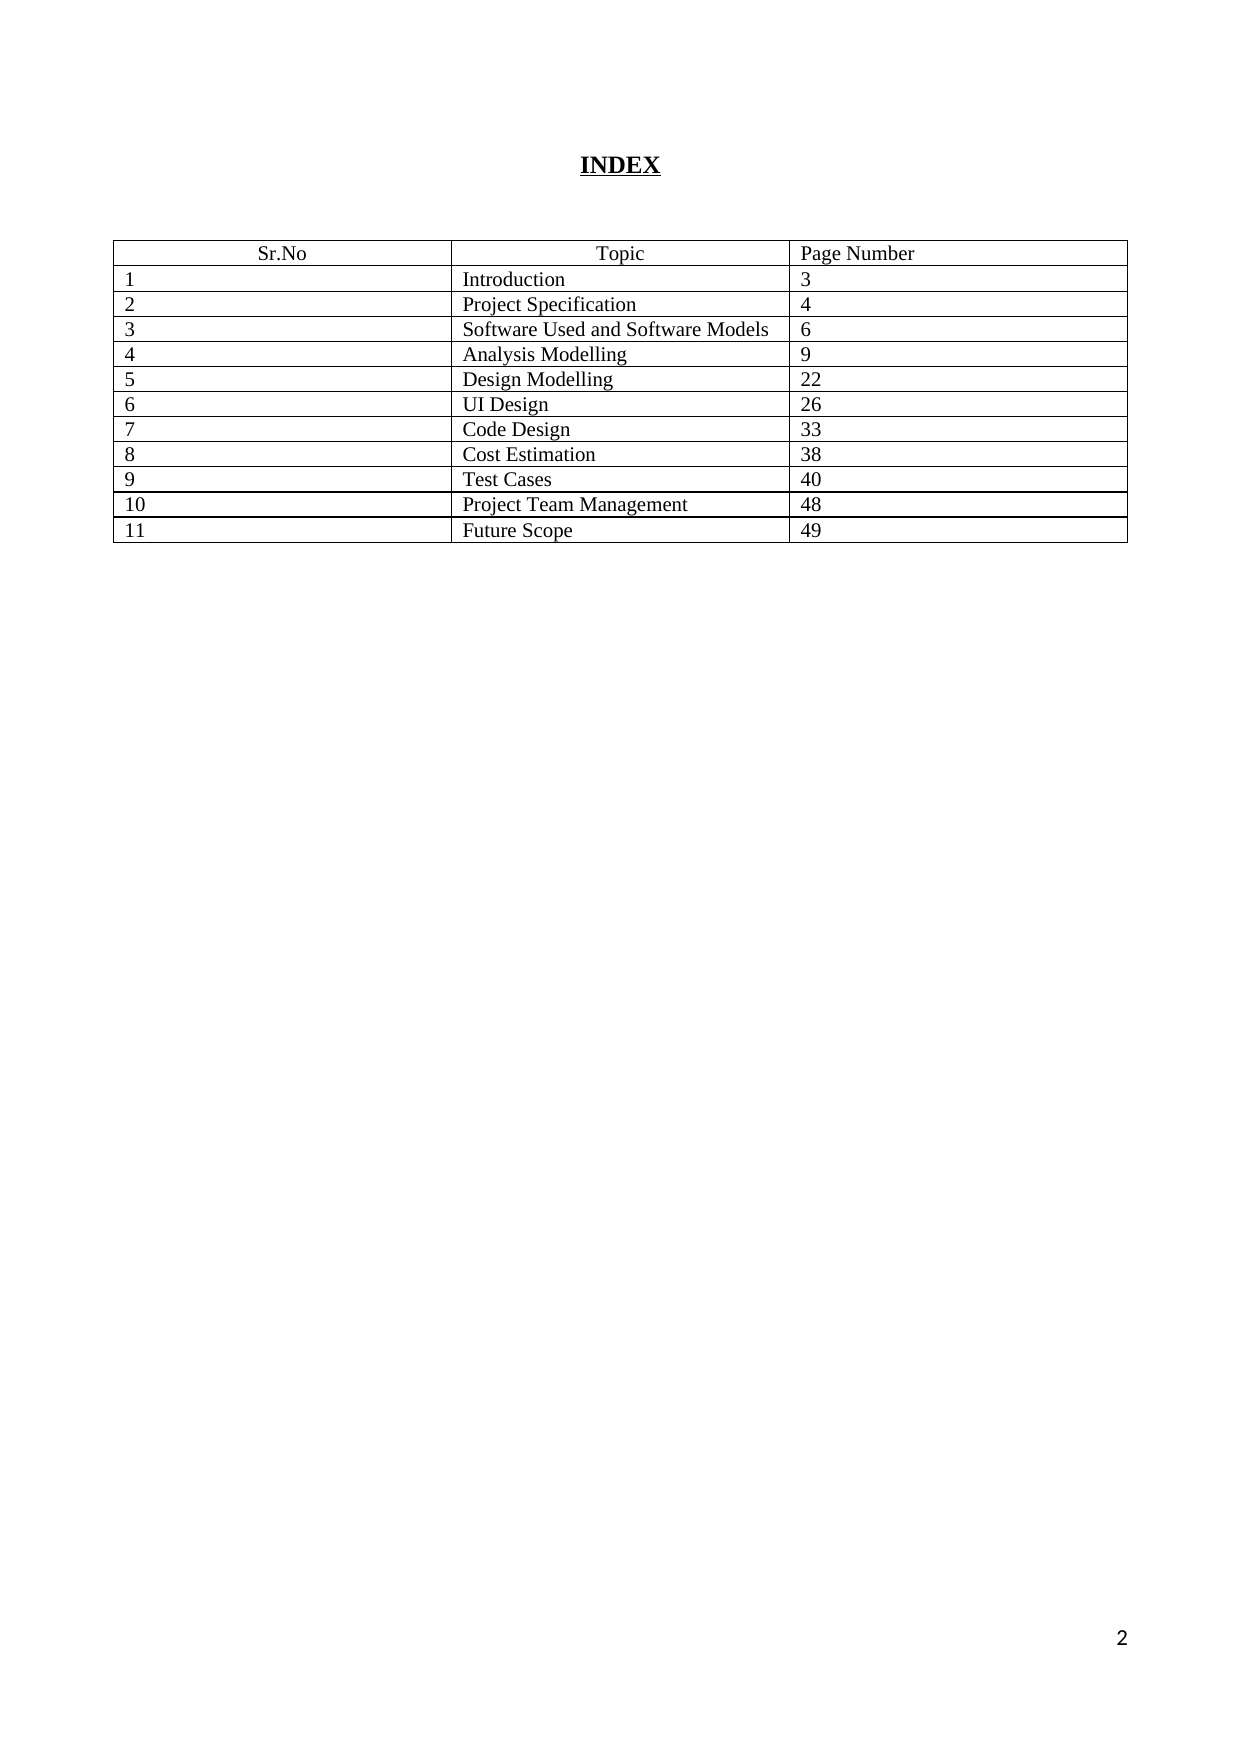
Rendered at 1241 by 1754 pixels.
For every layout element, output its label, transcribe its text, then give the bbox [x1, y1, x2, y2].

table_cell 9 [790, 342, 1127, 366]
table_cell 5 [114, 367, 451, 391]
table_cell 6 [114, 392, 451, 416]
table_cell 38 [790, 442, 1127, 466]
table_cell UI Design [452, 392, 789, 416]
table_header Sr.No [114, 241, 451, 265]
table_cell 3 [114, 317, 451, 341]
table_cell 26 [790, 392, 1127, 416]
table_cell 8 [114, 442, 451, 466]
table_cell Test Cases [452, 467, 789, 491]
table_cell 9 [114, 467, 451, 491]
table_cell 4 [790, 292, 1127, 316]
table_header Page Number [790, 241, 1127, 265]
table_cell 1 [114, 266, 451, 291]
table_cell Cost Estimation [452, 442, 789, 466]
table_cell Code Design [452, 417, 789, 441]
table_cell 22 [790, 367, 1127, 391]
table_cell Design Modelling [452, 367, 789, 391]
table_cell 3 [790, 266, 1127, 291]
table_header Topic [452, 241, 789, 265]
table_cell 11 [114, 518, 451, 542]
text INDEX [112, 150, 1128, 179]
table_cell Project Team Management [452, 493, 789, 516]
table_cell Future Scope [452, 518, 789, 542]
table_cell Project Specification [452, 292, 789, 316]
table_cell 6 [790, 317, 1127, 341]
table_cell 49 [790, 518, 1127, 542]
table_cell 48 [790, 493, 1127, 516]
table_cell 2 [114, 292, 451, 316]
table_cell Software Used and Software Models [452, 317, 789, 341]
table_cell 4 [114, 342, 451, 366]
table_cell 33 [790, 417, 1127, 441]
table_cell 7 [114, 417, 451, 441]
table_cell 40 [790, 467, 1127, 491]
table_cell Analysis Modelling [452, 342, 789, 366]
table_cell 10 [114, 493, 451, 516]
table_cell Introduction [452, 266, 789, 291]
